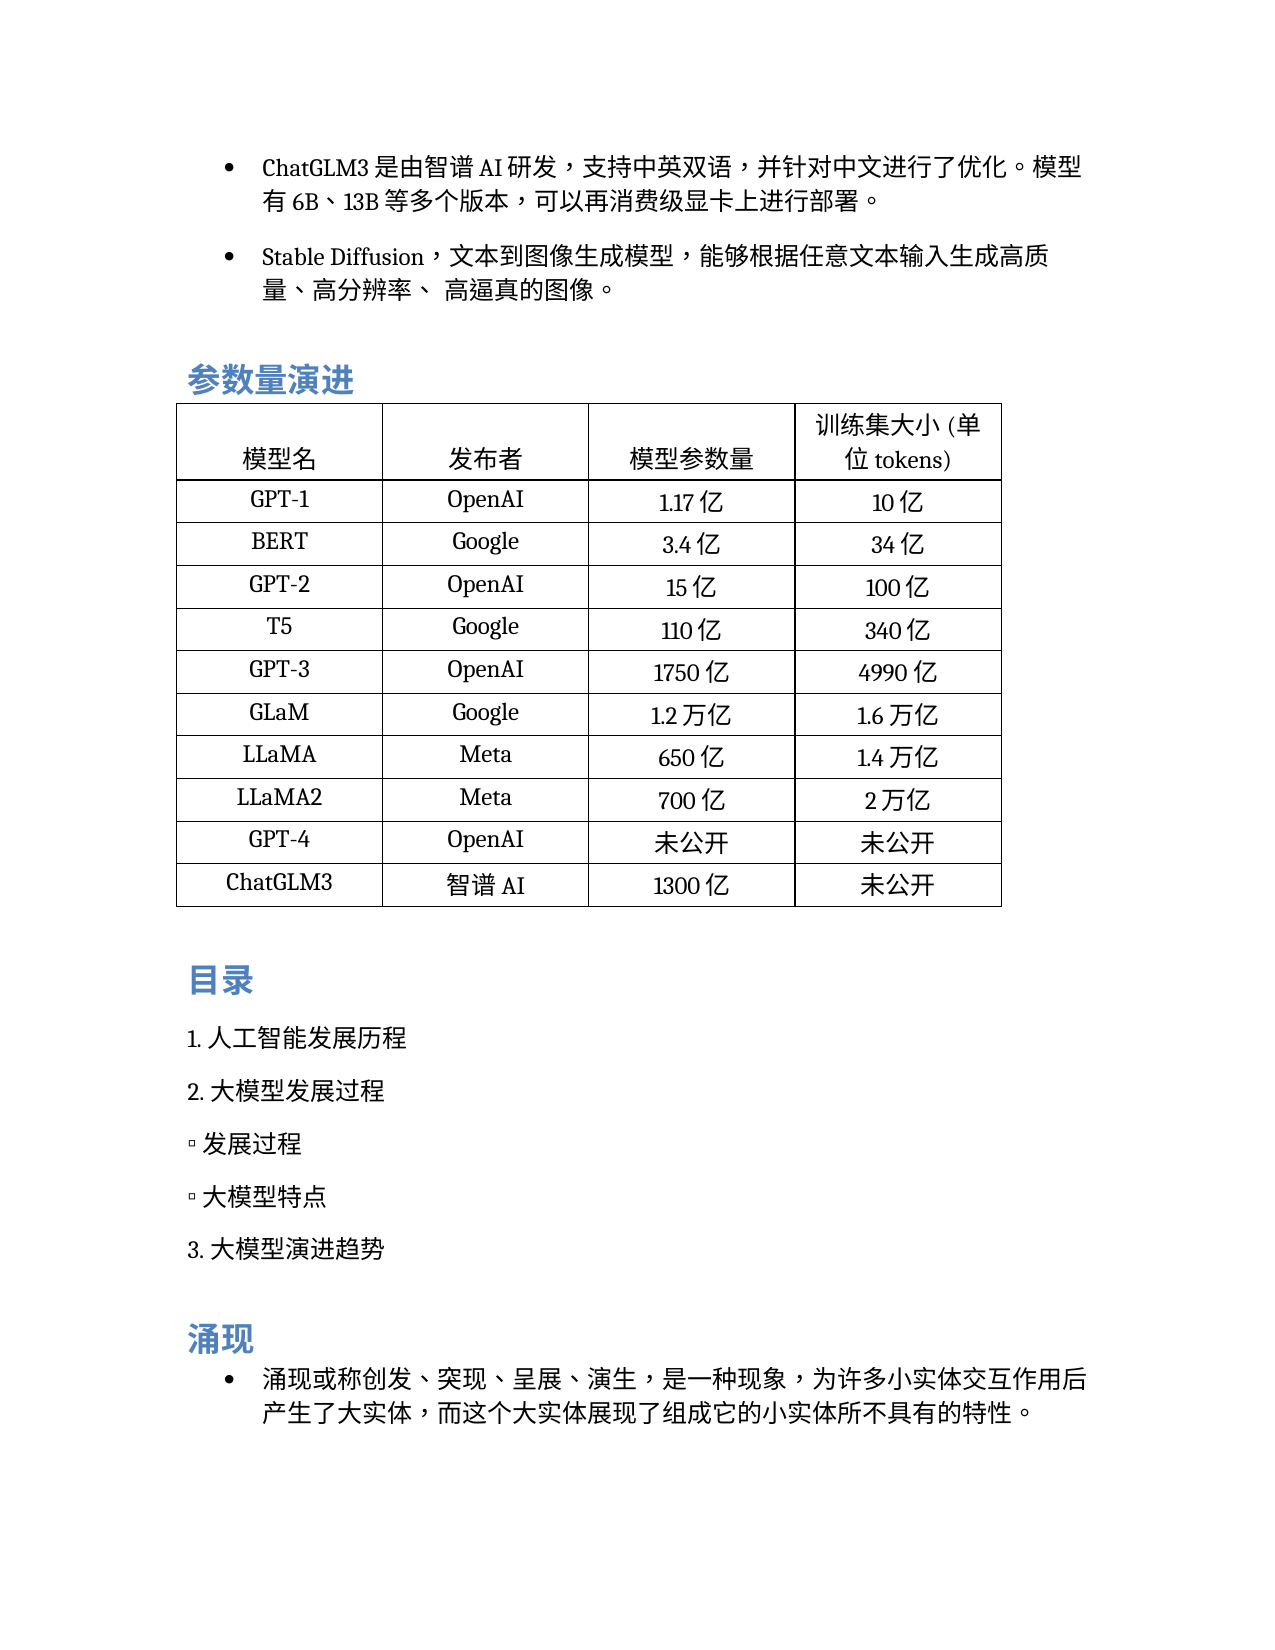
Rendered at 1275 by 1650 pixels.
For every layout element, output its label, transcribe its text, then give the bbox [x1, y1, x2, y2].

table_header 发布者 [383, 404, 588, 479]
table_cell 未公开 [796, 864, 1001, 906]
table_cell 1.17亿 [589, 481, 794, 522]
table_cell LLaMA [177, 736, 382, 778]
table_cell 10亿 [796, 481, 1001, 522]
table_cell Google [383, 694, 588, 735]
table_cell 智谱AI [383, 864, 588, 906]
table_cell T5 [177, 609, 382, 650]
table_cell GPT-3 [177, 651, 382, 693]
table_cell 1.6 万亿 [796, 694, 1001, 735]
table_cell 100亿 [796, 566, 1001, 607]
table_cell 34亿 [796, 523, 1001, 565]
text 发展过程 [187, 1127, 1087, 1161]
subtitle 参数量演进 [187, 357, 1087, 402]
table_cell 4990 亿 [796, 651, 1001, 693]
table_header 模型参数量 [589, 404, 794, 479]
table_cell OpenAI [383, 651, 588, 693]
table_header 训练集大小 (单位tokens) [796, 404, 1001, 479]
table_cell 110亿 [589, 609, 794, 650]
table_cell 650 亿 [589, 736, 794, 778]
table_cell GPT-4 [177, 822, 382, 863]
table_cell GLaM [177, 694, 382, 735]
table_cell 1.4 万亿 [796, 736, 1001, 778]
table_cell Meta [383, 779, 588, 821]
text 3. 大模型演进趋势 [187, 1232, 1087, 1266]
text 1. 人工智能发展历程 [187, 1021, 1087, 1055]
table_cell 700亿 [589, 779, 794, 821]
table_cell GPT-1 [177, 481, 382, 522]
table_cell 2万亿 [796, 779, 1001, 821]
list 涌现或称创发、突现、呈展、演生，是一种现象，为许多小实体交互作用后产生了大实体，而这个大实体展现了组成它的小实体所不具有的特性。 [225, 1362, 1087, 1430]
list Stable Diffusion，文本到图像生成模型，能够根据任意文本输入生成高质量、高分辨率、 高逼真的图像。 [225, 239, 1087, 307]
table_cell Google [383, 609, 588, 650]
table_cell LLaMA2 [177, 779, 382, 821]
table_cell 未公开 [589, 822, 794, 863]
table_cell 1750 亿 [589, 651, 794, 693]
table_cell 1300亿 [589, 864, 794, 906]
table_cell 未公开 [796, 822, 1001, 863]
table_cell OpenAI [383, 481, 588, 522]
table_cell 1.2 万亿 [589, 694, 794, 735]
table_cell OpenAI [383, 822, 588, 863]
subtitle 涌现 [187, 1316, 1087, 1362]
table_cell BERT [177, 523, 382, 565]
table_cell 15亿 [589, 566, 794, 607]
table_cell 340亿 [796, 609, 1001, 650]
table_cell Google [383, 523, 588, 565]
table_cell Meta [383, 736, 588, 778]
text 2. 大模型发展过程 [187, 1074, 1087, 1108]
table_cell 3.4 亿 [589, 523, 794, 565]
table_header 模型名 [177, 404, 382, 479]
text 大模型特点 [187, 1179, 1087, 1213]
list ChatGLM3是由智谱AI研发，支持中英双语，并针对中文进行了优化。模型有6B、13B等多个版本，可以再消费级显卡上进行部署。 [225, 150, 1087, 218]
table_cell OpenAI [383, 566, 588, 607]
subtitle 目录 [187, 957, 1087, 1002]
table_cell GPT-2 [177, 566, 382, 607]
table_cell ChatGLM3 [177, 864, 382, 906]
